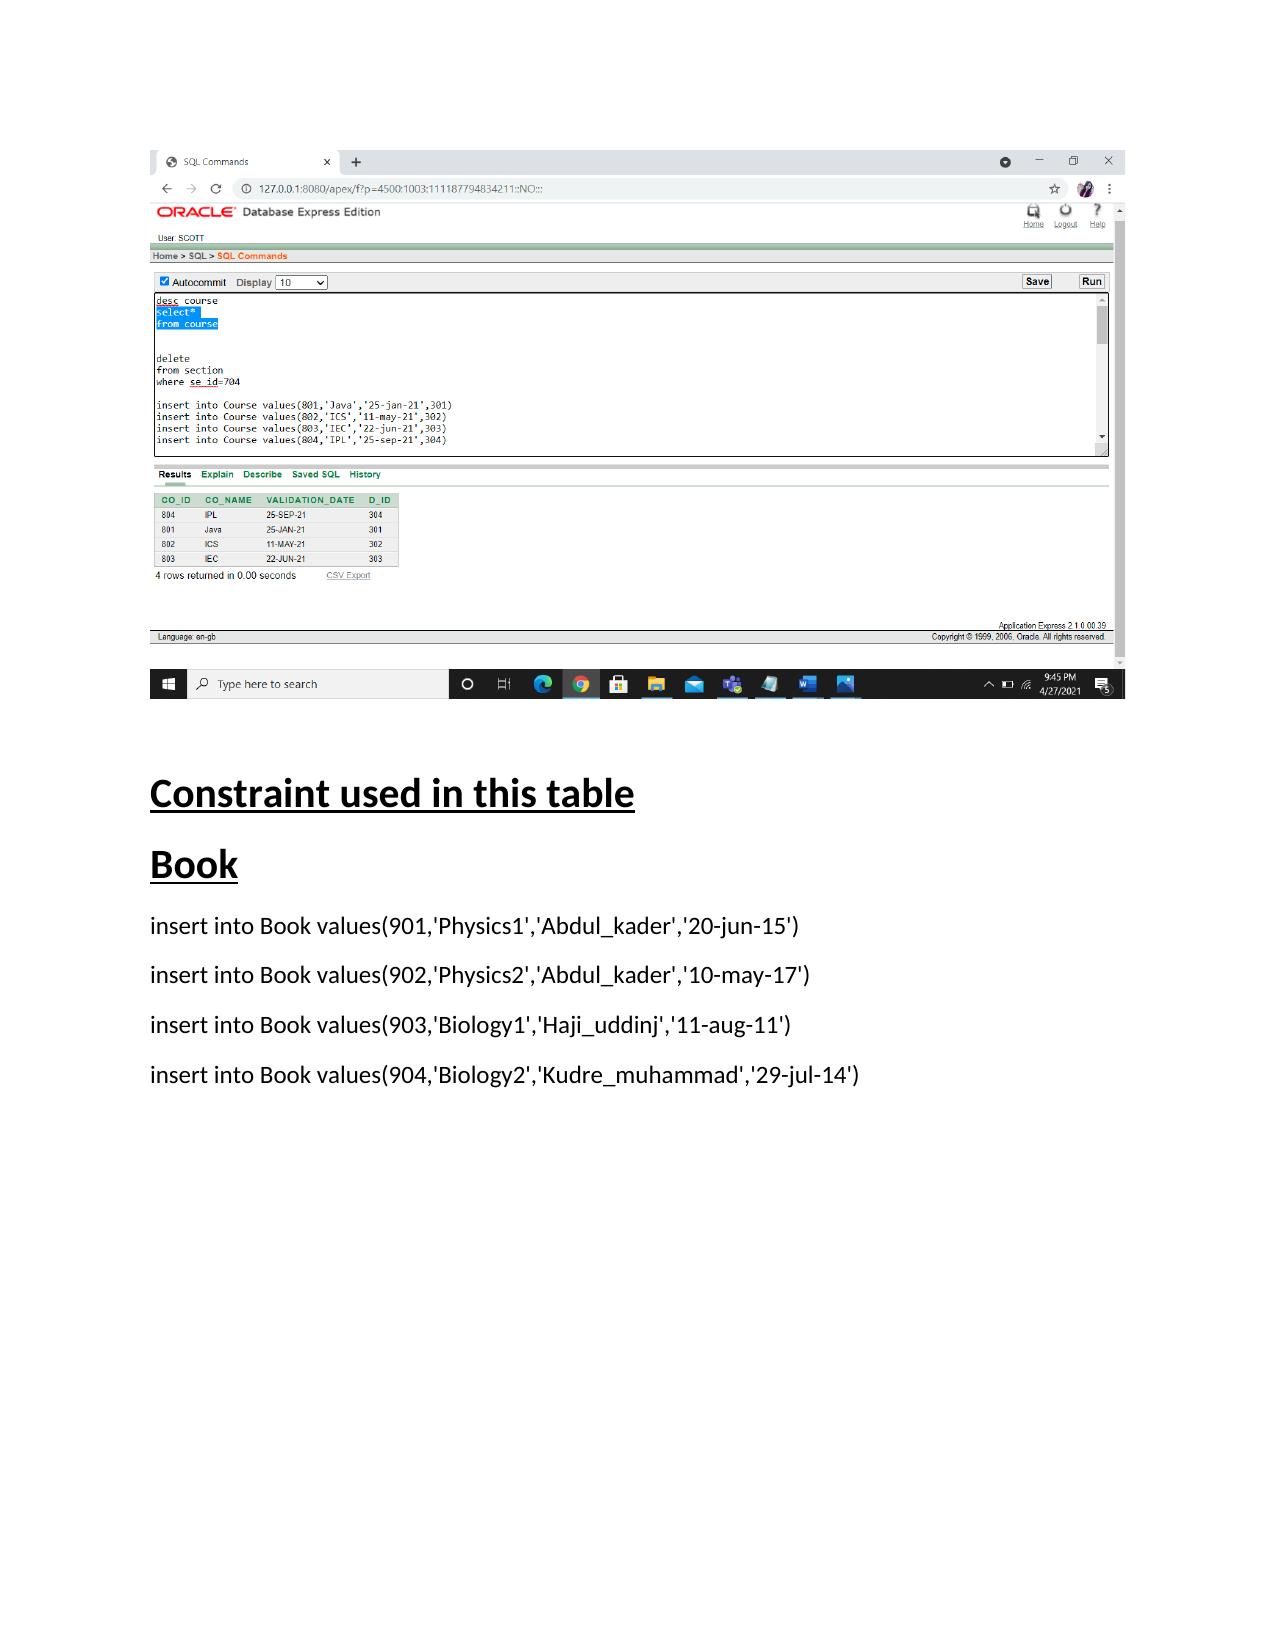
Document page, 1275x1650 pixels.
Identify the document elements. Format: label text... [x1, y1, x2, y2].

text Constraint used in this table [150, 767, 1125, 818]
text insert into Book values(901,'Physics1','Abdul_kader','20-jun-15') [150, 910, 1125, 941]
picture [150, 150, 1125, 699]
text insert into Book values(902,'Physics2','Abdul_kader','10-may-17') [150, 959, 1125, 990]
text insert into Book values(904,'Biology2','Kudre_muhammad','29-jul-14') [150, 1059, 1125, 1089]
text insert into Book values(903,'Biology1','Haji_uddinj','11-aug-11') [150, 1009, 1125, 1040]
text Book [150, 838, 1125, 889]
